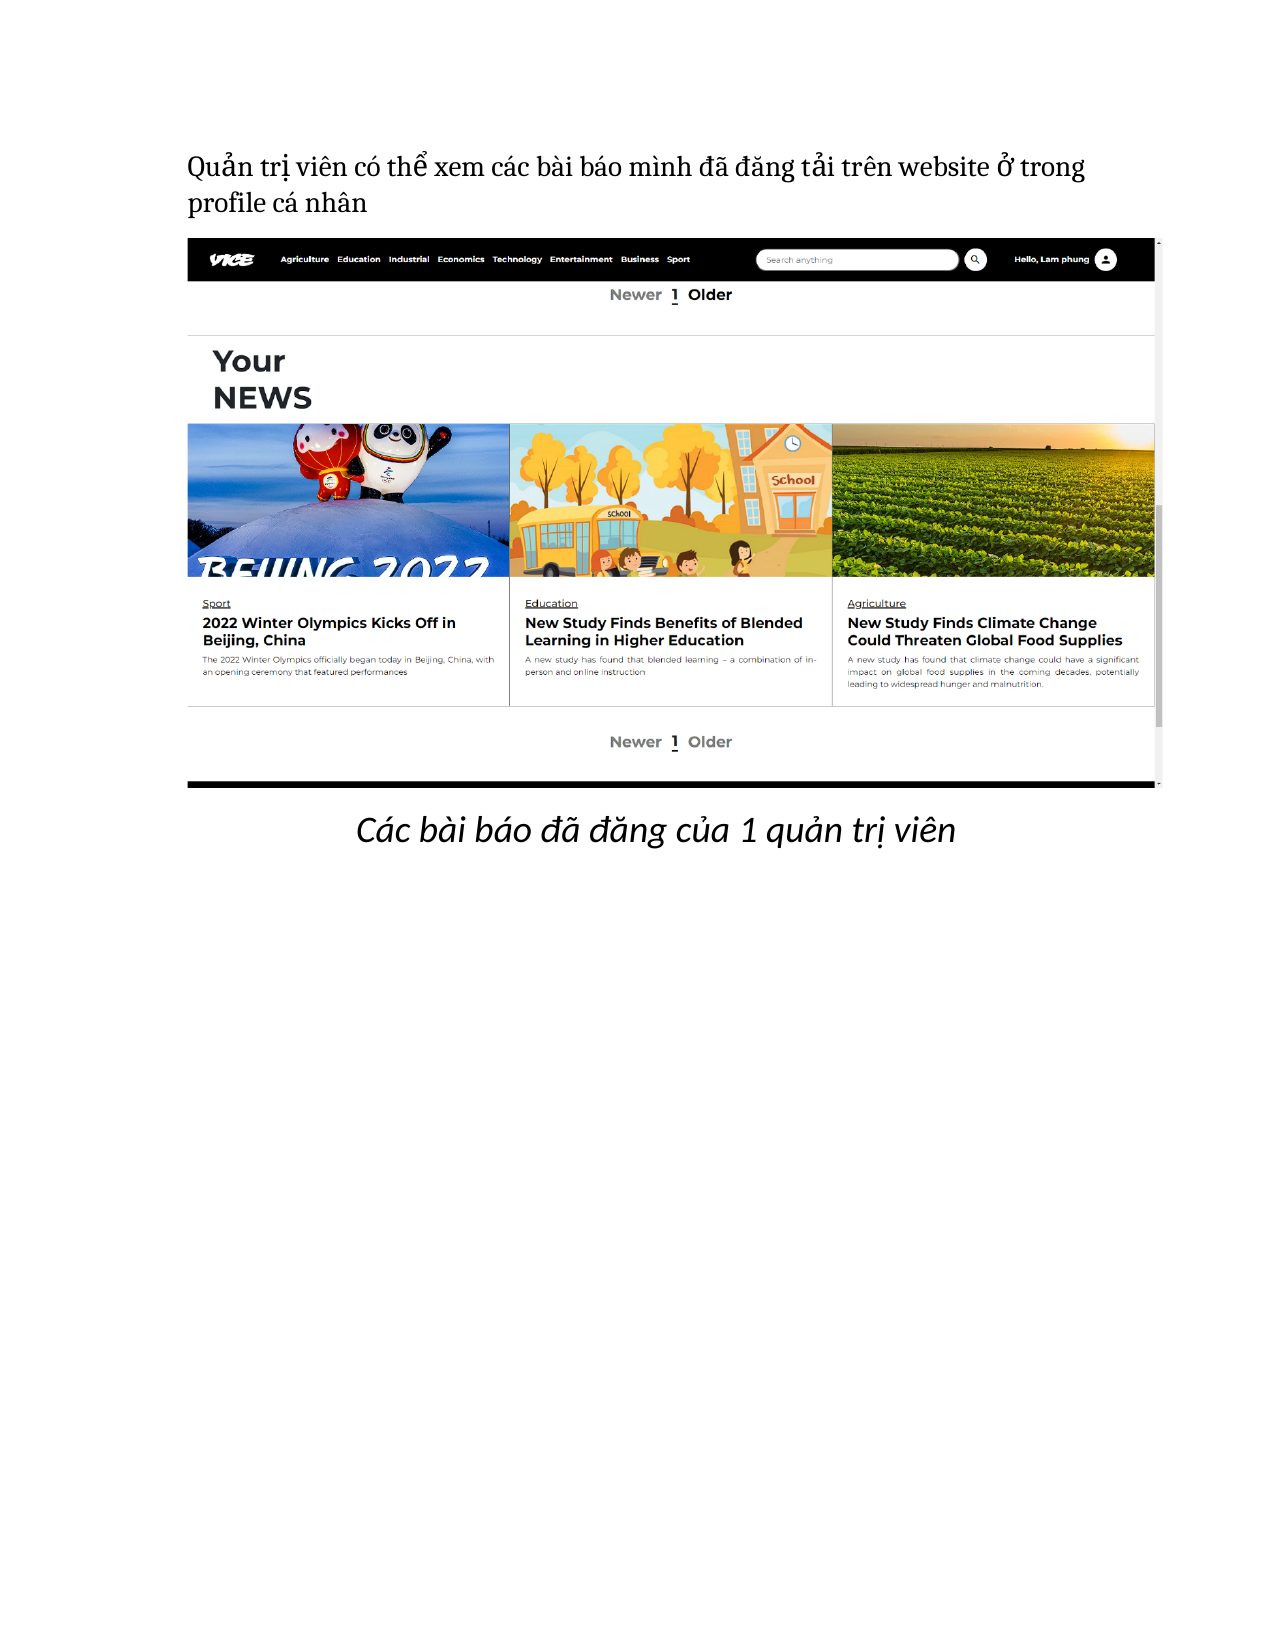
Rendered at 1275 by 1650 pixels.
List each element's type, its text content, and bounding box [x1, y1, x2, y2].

text Các bài báo đã đăng của 1 quản trị viên [187, 806, 1125, 852]
text Quản trị viên có thể xem các bài báo mình đã đăng tải trên website ở trong profile cá nhân [187, 150, 1125, 220]
picture [187, 238, 1163, 788]
